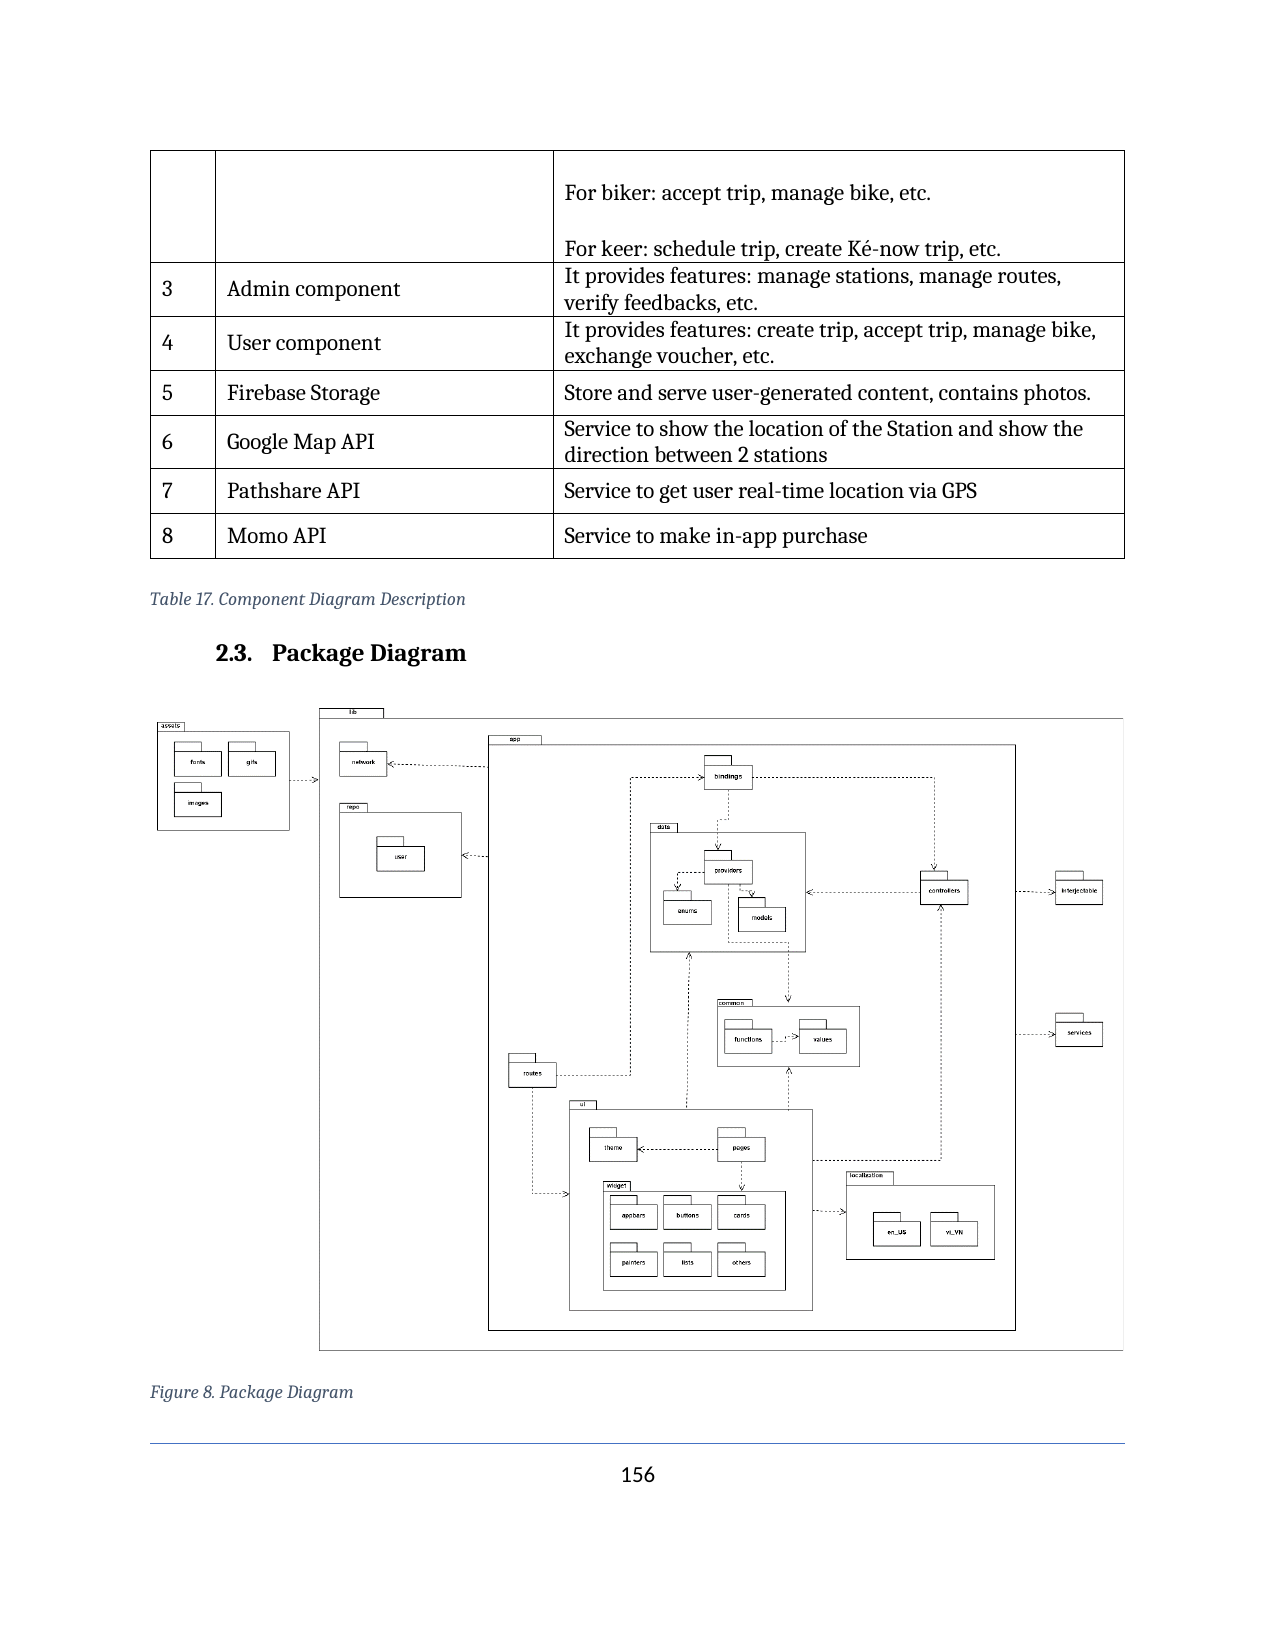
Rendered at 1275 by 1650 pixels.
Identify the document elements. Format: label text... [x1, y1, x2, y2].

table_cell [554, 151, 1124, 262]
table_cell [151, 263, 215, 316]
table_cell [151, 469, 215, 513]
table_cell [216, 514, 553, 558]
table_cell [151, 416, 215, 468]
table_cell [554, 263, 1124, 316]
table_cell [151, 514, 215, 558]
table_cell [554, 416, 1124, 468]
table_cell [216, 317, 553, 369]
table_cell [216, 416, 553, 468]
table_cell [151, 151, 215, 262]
text Table 17. Component Diagram Description [150, 588, 1125, 610]
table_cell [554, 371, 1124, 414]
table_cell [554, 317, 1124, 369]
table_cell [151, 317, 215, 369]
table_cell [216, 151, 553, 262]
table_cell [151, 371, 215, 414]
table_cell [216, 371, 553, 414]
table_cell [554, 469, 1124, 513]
picture [150, 701, 1124, 1351]
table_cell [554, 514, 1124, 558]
list Package Diagram [216, 639, 1125, 668]
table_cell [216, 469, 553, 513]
text Figure 8. Package Diagram [150, 1382, 1125, 1403]
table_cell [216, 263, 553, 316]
